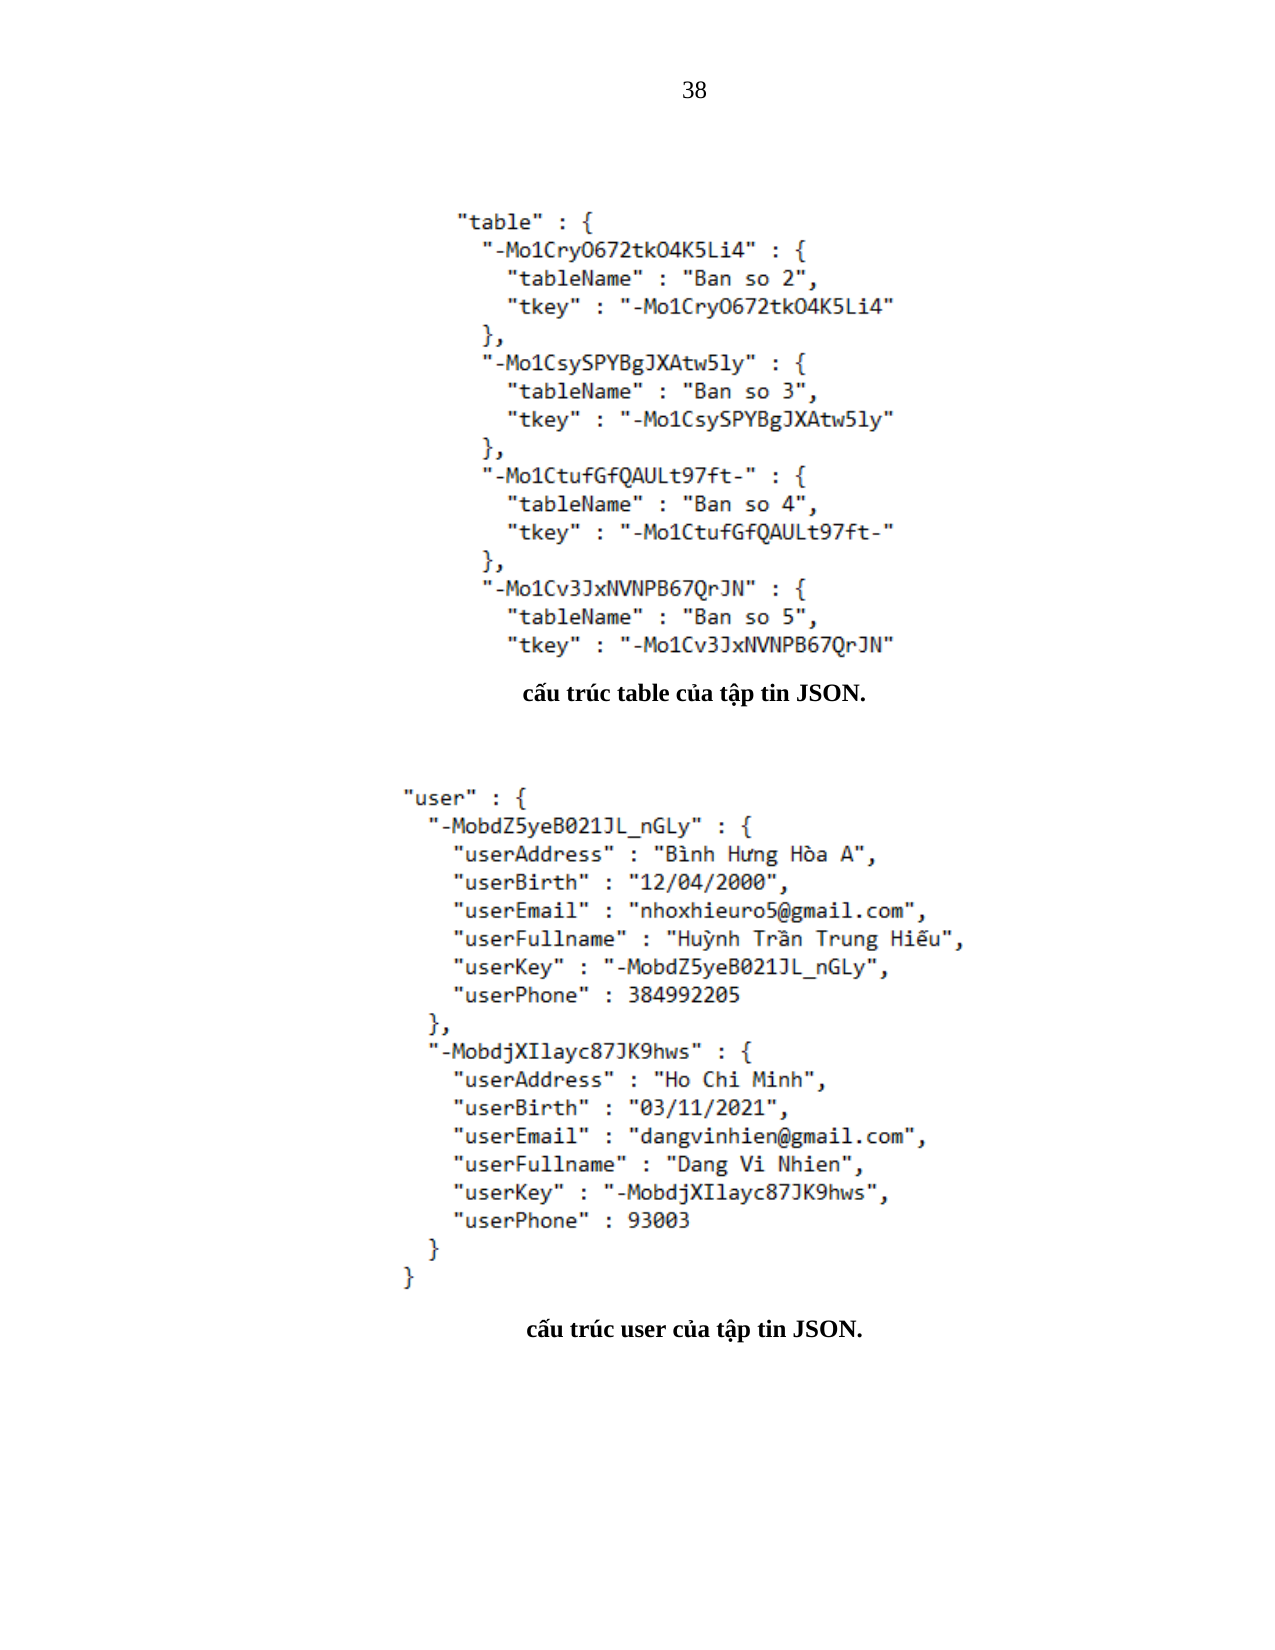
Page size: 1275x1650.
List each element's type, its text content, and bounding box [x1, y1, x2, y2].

picture [401, 786, 988, 1297]
text cấu trúc user của tập tin JSON. [232, 1314, 1157, 1342]
text cấu trúc table của tập tin JSON. [232, 678, 1157, 707]
picture [447, 206, 942, 662]
